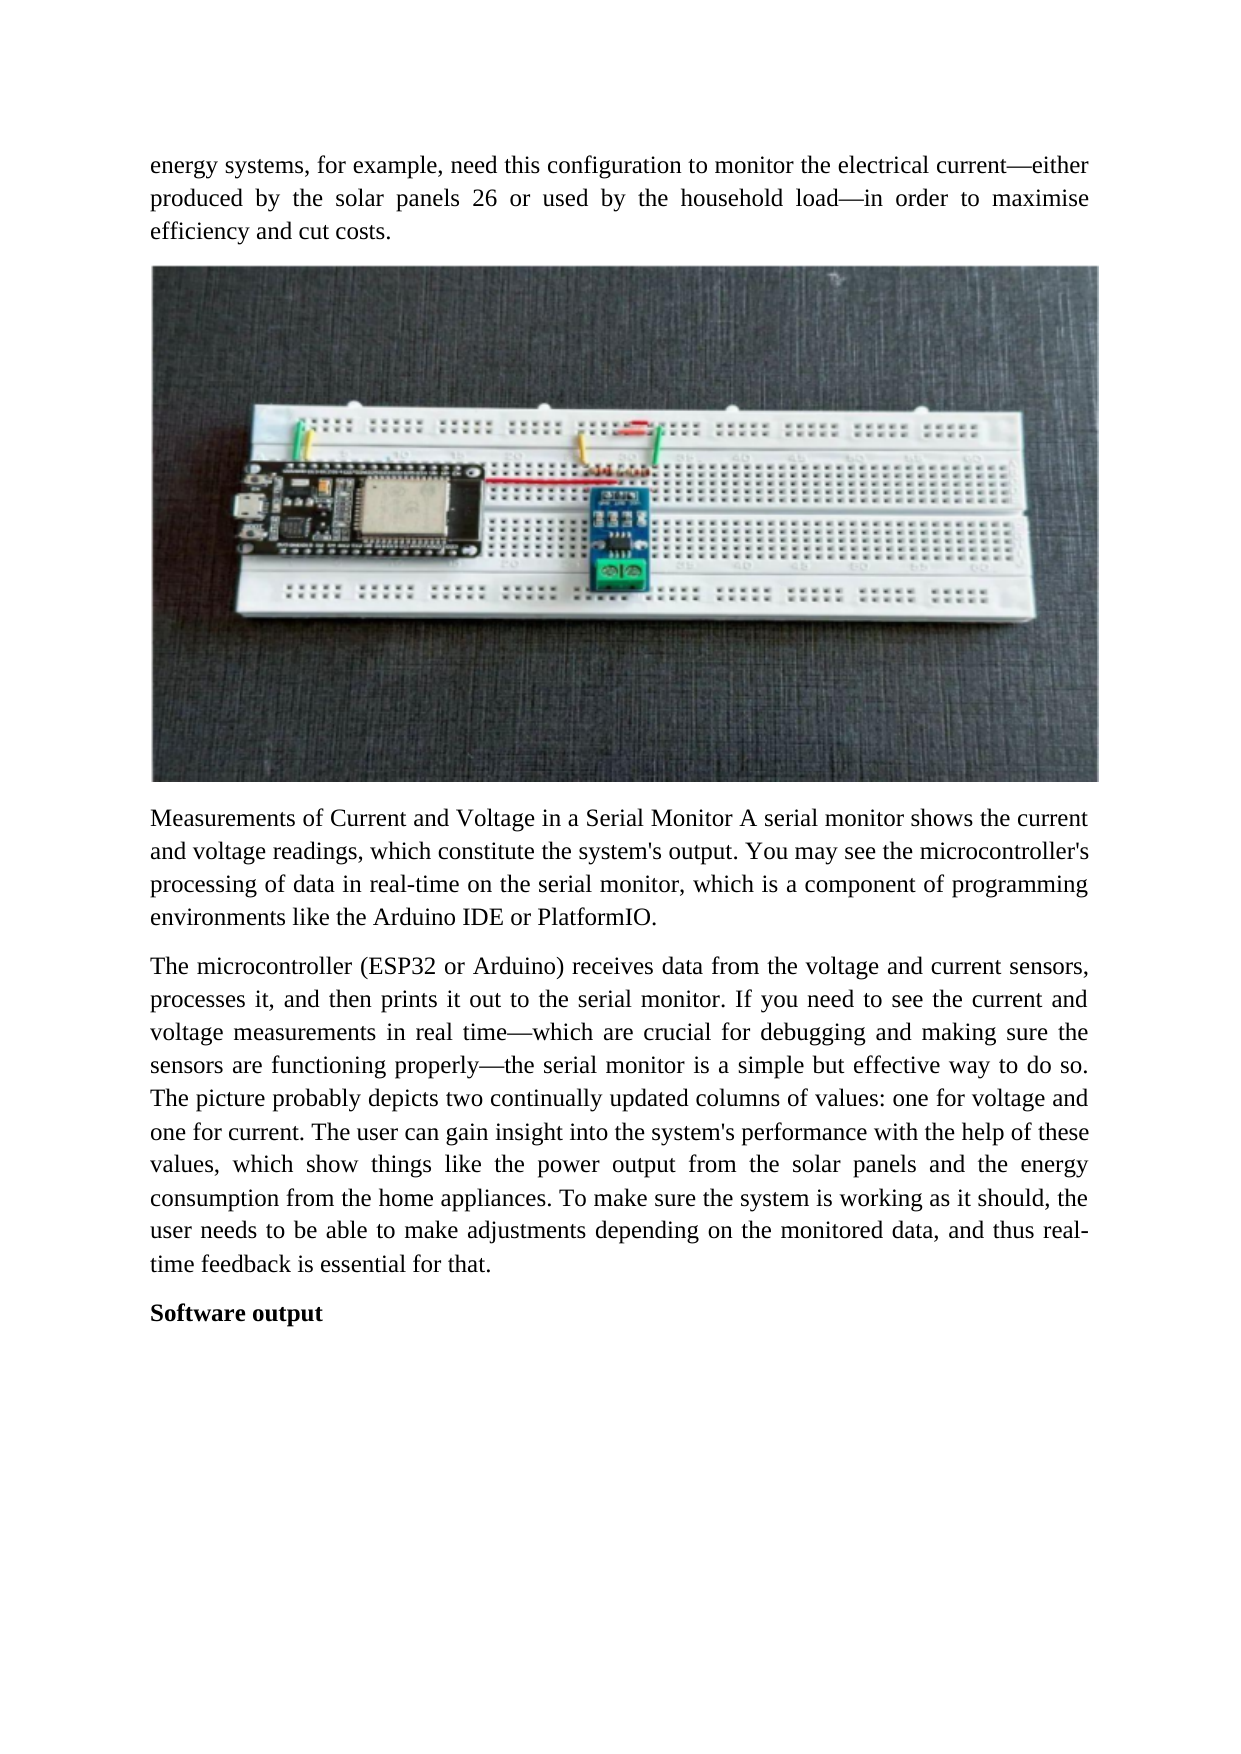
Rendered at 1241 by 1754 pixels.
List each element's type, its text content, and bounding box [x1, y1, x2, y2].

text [150, 150, 1090, 245]
text Software output [150, 1298, 1090, 1327]
text The microcontroller (ESP32 or Arduino) receives data from the voltage and current sensors, processes it, and then prints it out to the serial monitor. If you need to see the current and voltage measurements in real time—which are crucial for debugging and making sure the sensors are functioning properly—the serial monitor is a simple but effective way to do so. The picture probably depicts two continually updated columns of values: one for voltage and one for current. The user can gain insight into the system's performance with the help of these values, which show things like the power output from the solar panels and the energy consumption from the home appliances. To make sure the system is working as it should, the user needs to be able to make adjustments depending on the monitored data, and thus real-time feedback is essential for that. [150, 951, 1090, 1277]
picture [150, 265, 1099, 782]
text Measurements of Current and Voltage in a Serial Monitor A serial monitor shows the current and voltage readings, which constitute the system's output. You may see the microcontroller's processing of data in real-time on the serial monitor, which is a component of programming environments like the Arduino IDE or PlatformIO. [150, 803, 1090, 931]
